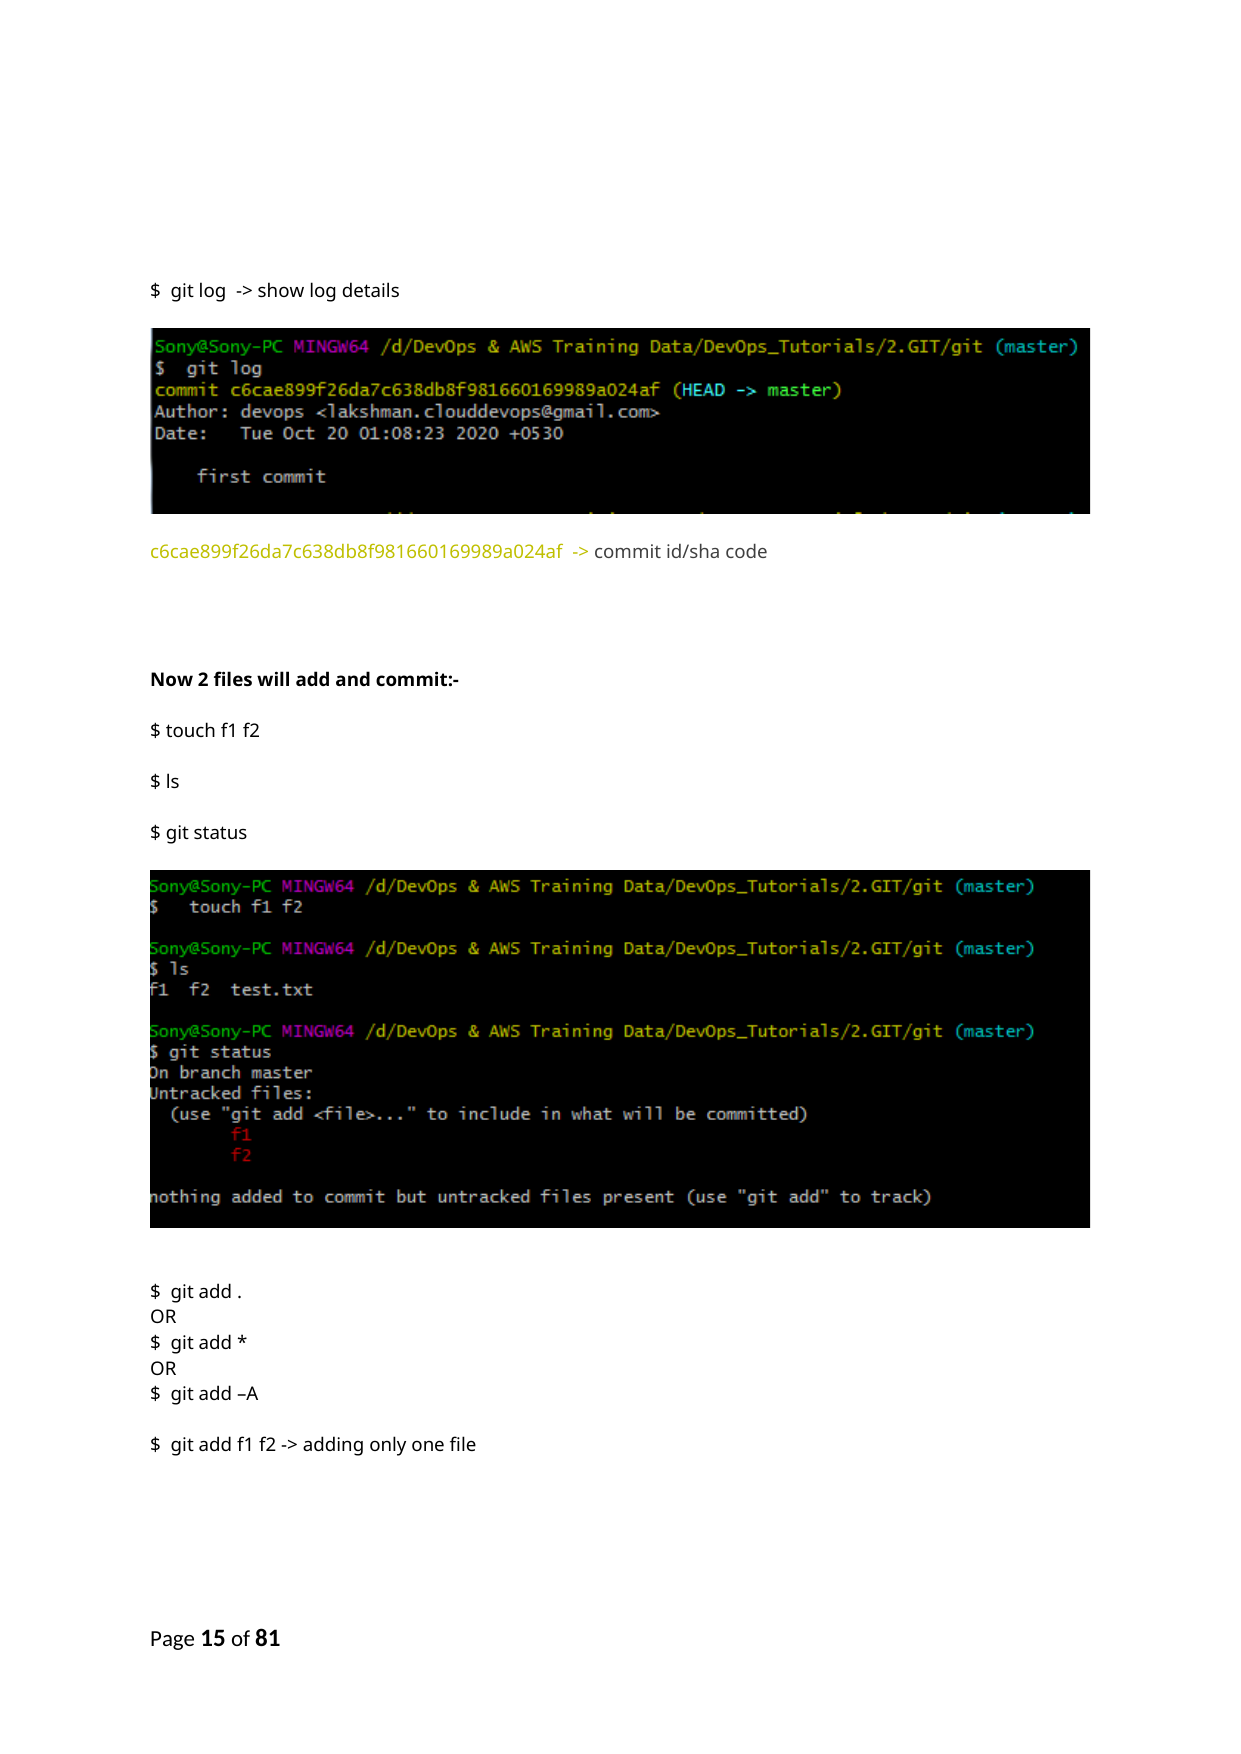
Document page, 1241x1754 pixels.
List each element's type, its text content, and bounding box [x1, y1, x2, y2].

text OR [150, 1355, 1090, 1380]
text $ git status [150, 819, 1090, 845]
text $ git add –A [150, 1380, 1090, 1406]
text $ git add . [150, 1278, 1090, 1304]
text $ ls [150, 768, 1090, 794]
text $ git add f1 f2 -> adding only one file [150, 1431, 1090, 1457]
text Now 2 files will add and commit:- [150, 666, 1090, 692]
text $ git add * [150, 1329, 1090, 1355]
text c6cae899f26da7c638db8f981660169989a024af -> commit id/sha code [150, 539, 1090, 564]
picture [150, 870, 1091, 1228]
text OR [150, 1304, 1090, 1329]
text $ touch f1 f2 [150, 717, 1090, 743]
text $ git log -> show log details [150, 278, 1090, 303]
picture [150, 328, 1091, 514]
